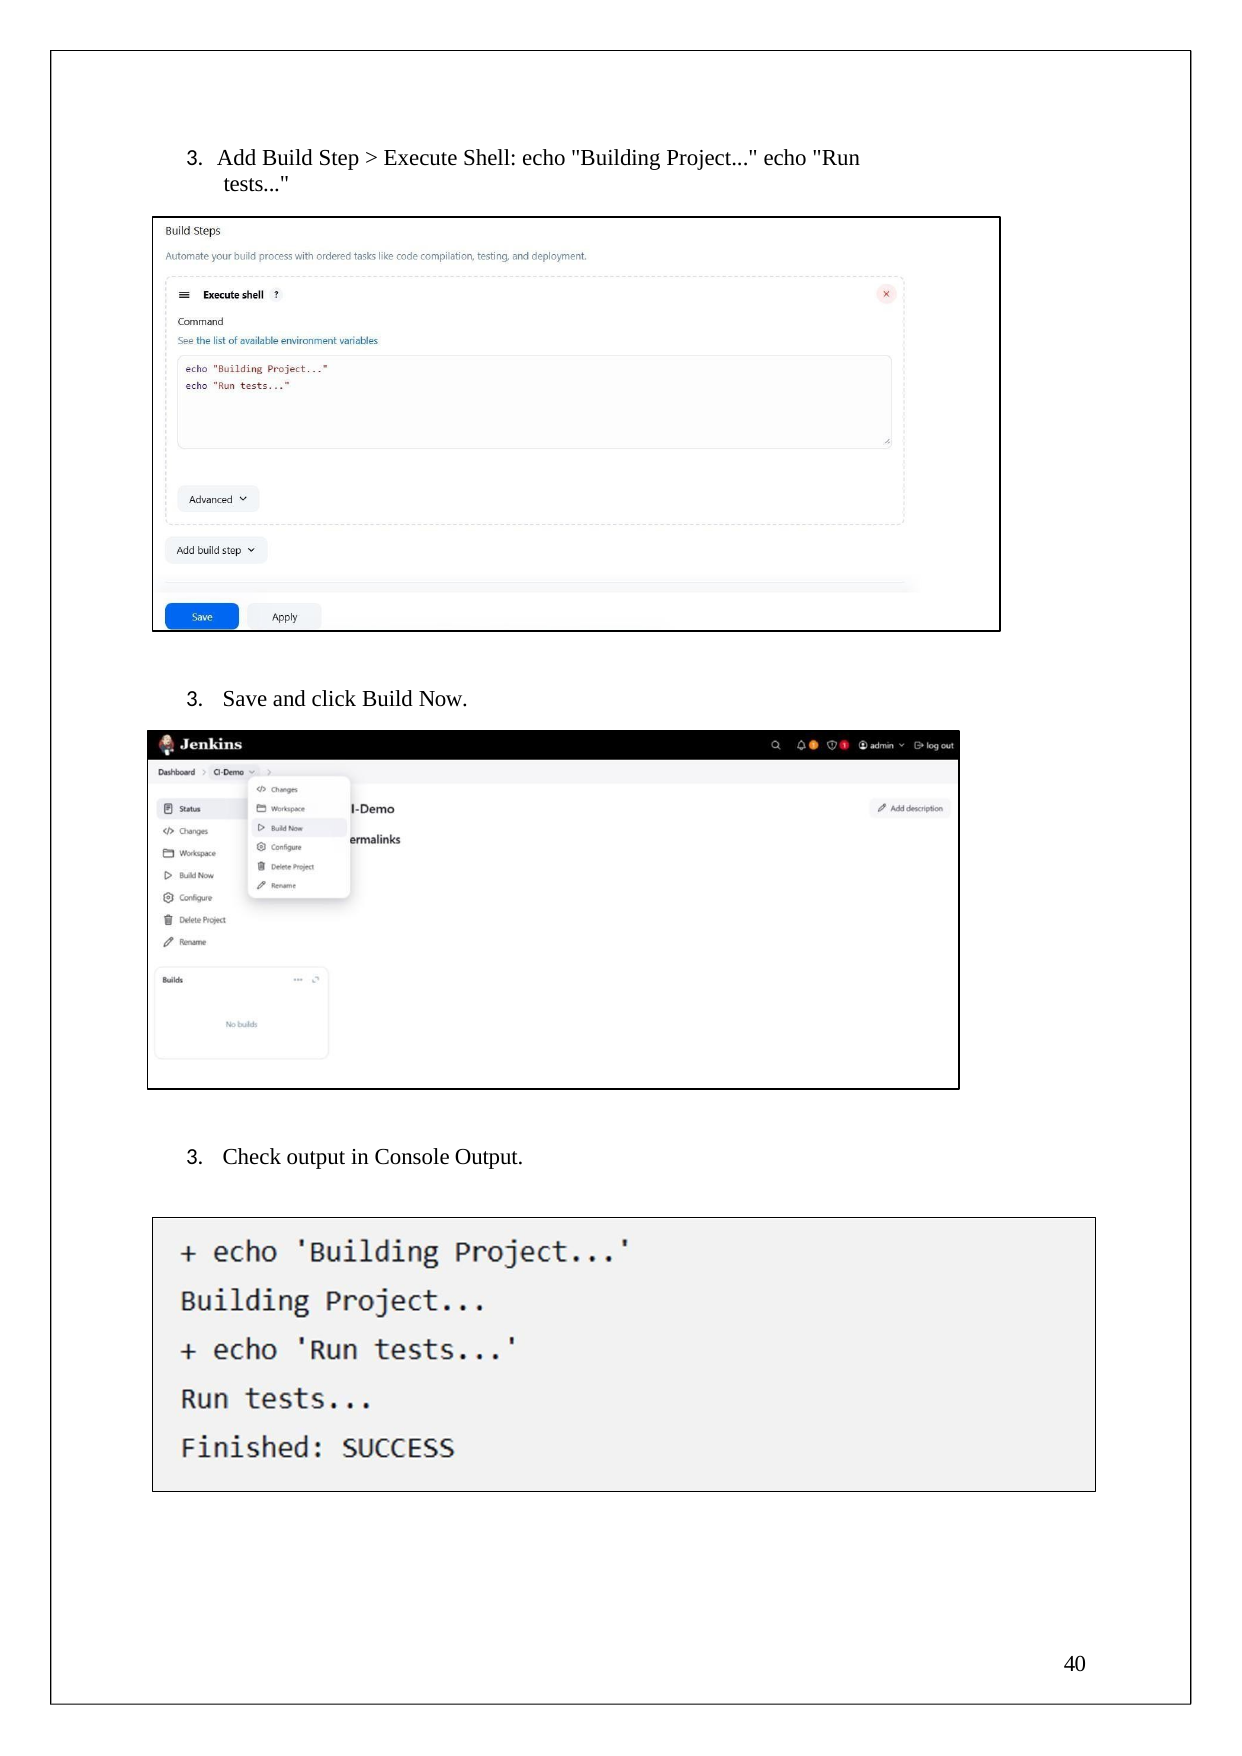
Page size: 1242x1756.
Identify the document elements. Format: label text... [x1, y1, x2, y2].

text 3. Check output in Console Output. [186, 1142, 1168, 1170]
picture [153, 226, 922, 630]
picture [153, 1218, 1095, 1491]
picture [148, 732, 958, 1060]
text 3. Add Build Step > Execute Shell: echo "Building Project..." echo "Run tests..." [186, 143, 924, 196]
text 3. Save and click Build Now. [186, 684, 1168, 712]
